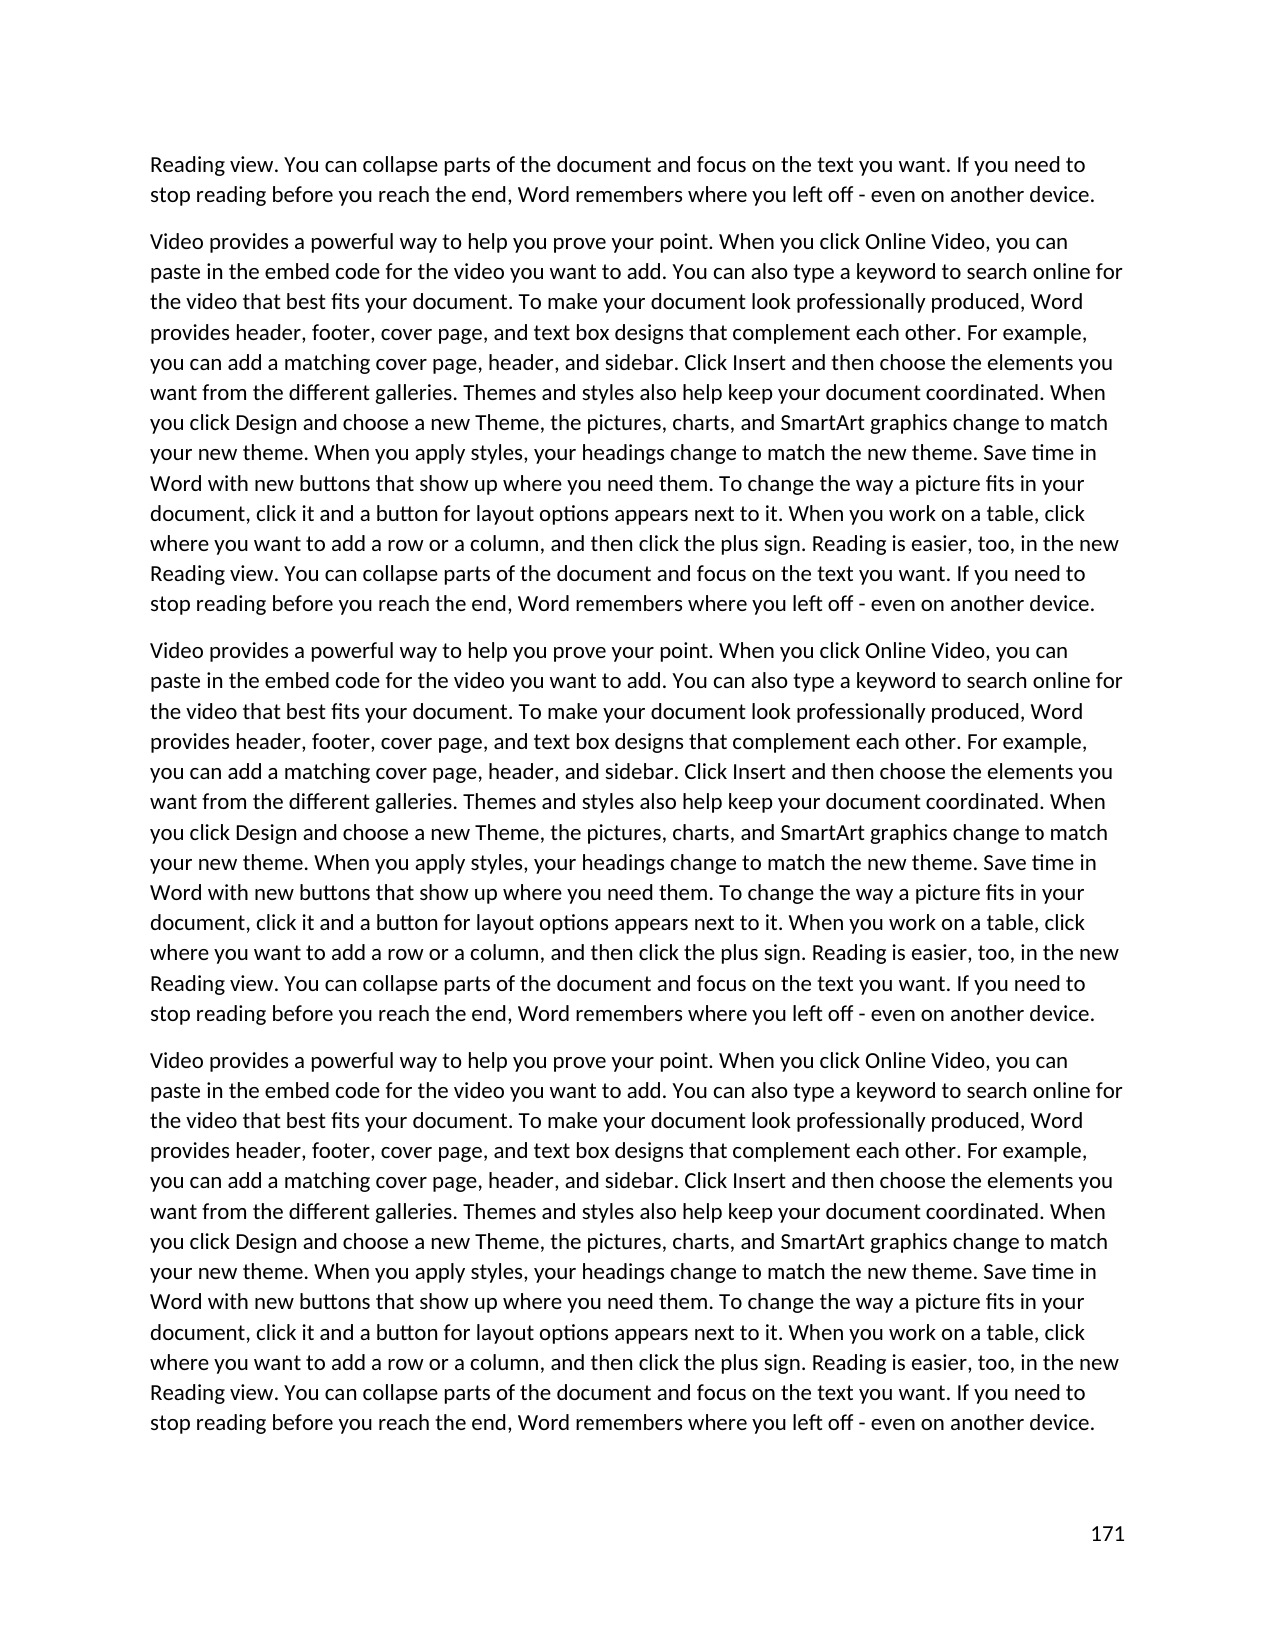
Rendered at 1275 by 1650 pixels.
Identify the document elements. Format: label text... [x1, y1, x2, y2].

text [150, 1046, 1125, 1436]
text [150, 150, 1125, 208]
